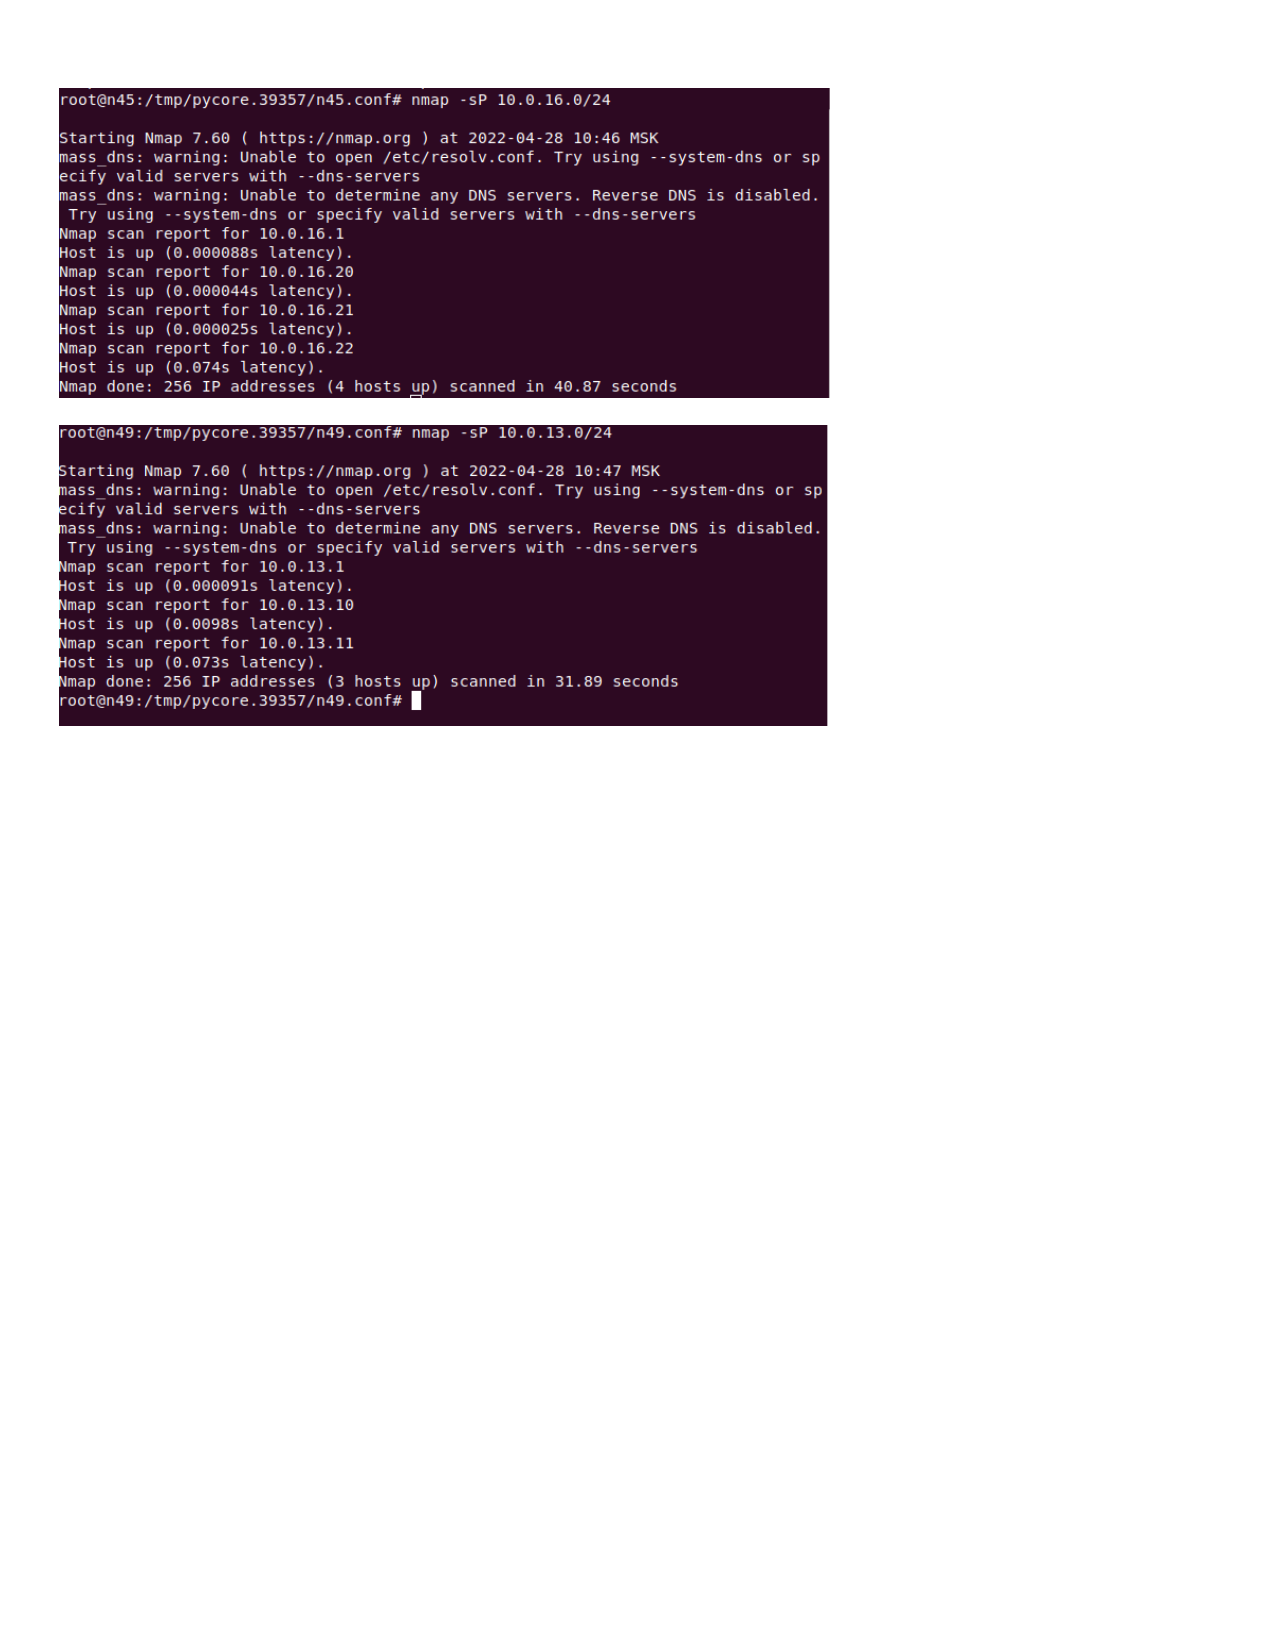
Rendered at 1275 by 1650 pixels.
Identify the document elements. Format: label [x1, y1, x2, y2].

picture [59, 88, 830, 398]
picture [59, 425, 828, 726]
